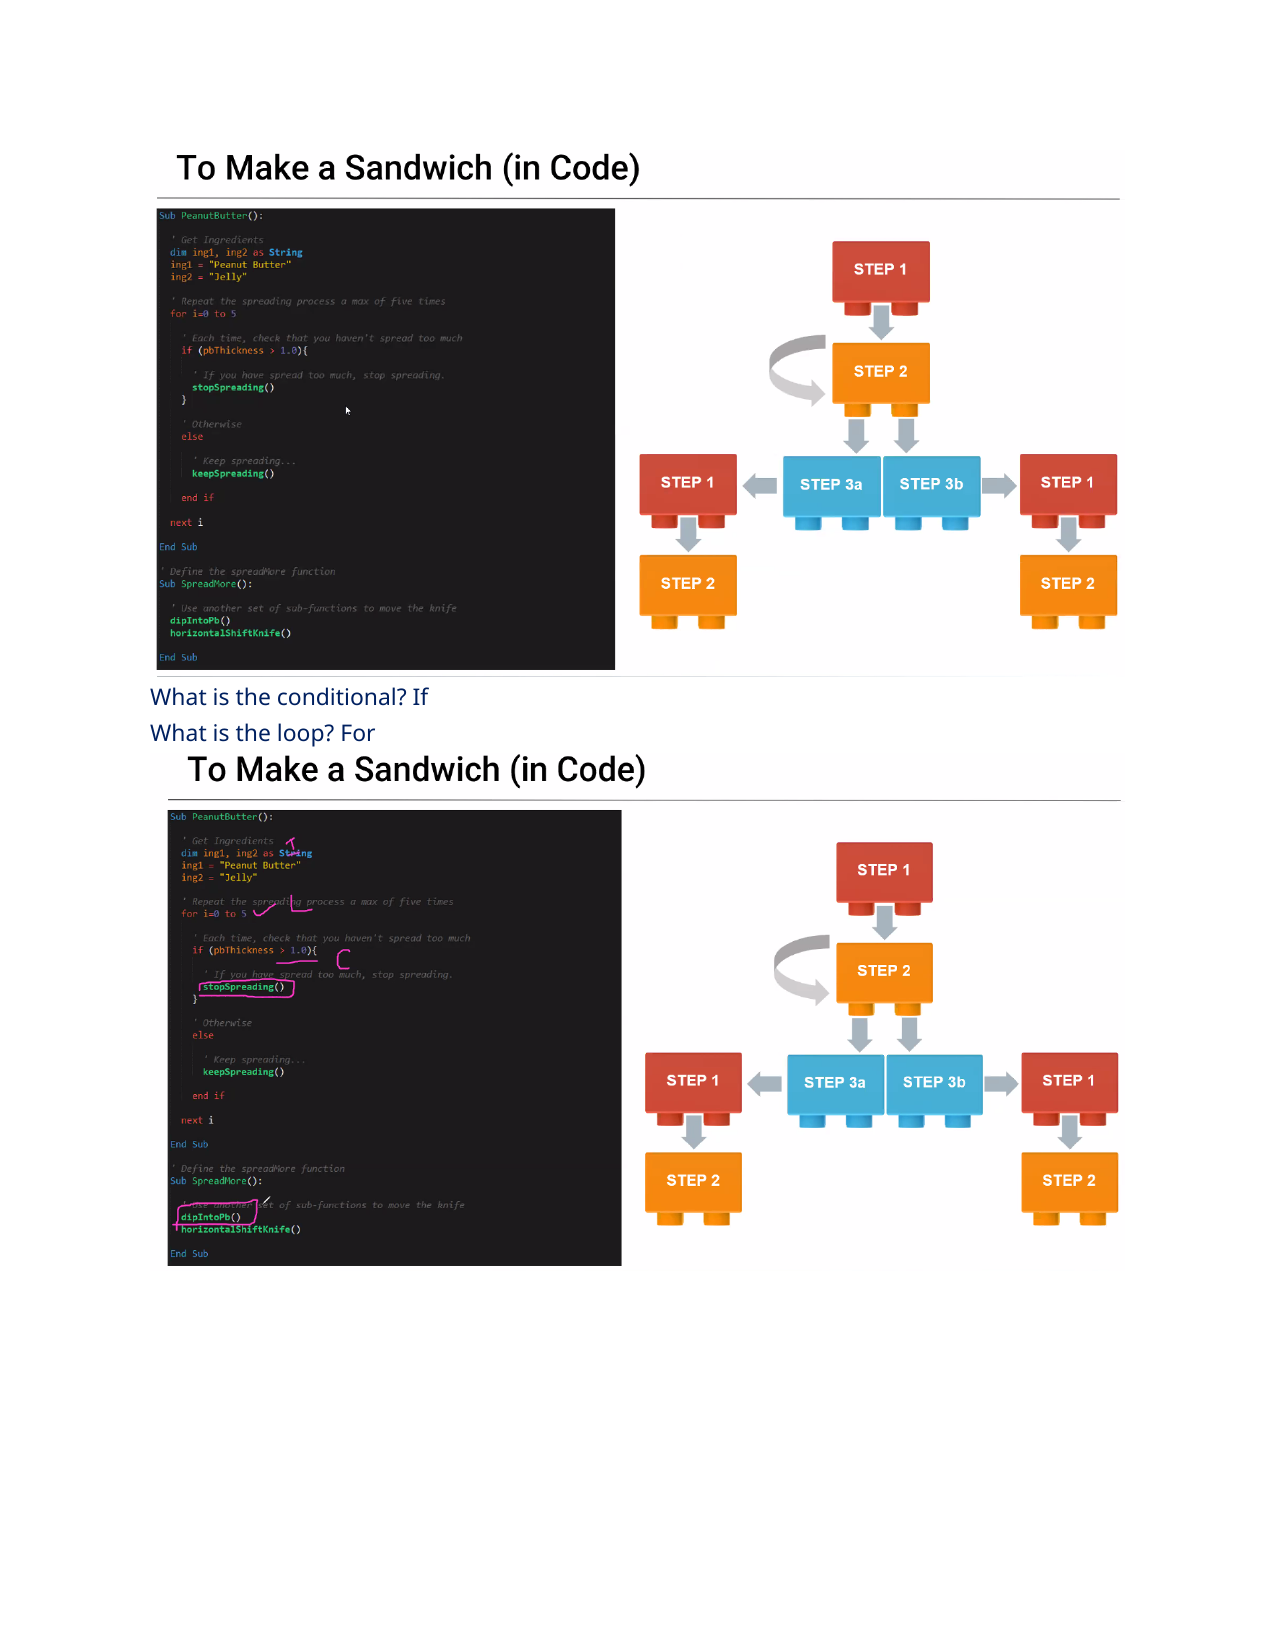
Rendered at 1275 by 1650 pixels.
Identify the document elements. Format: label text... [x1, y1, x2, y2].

picture [150, 753, 1125, 1271]
picture [150, 150, 1125, 677]
text What is the loop? For [150, 717, 1125, 748]
text What is the conditional? If [150, 681, 1125, 713]
